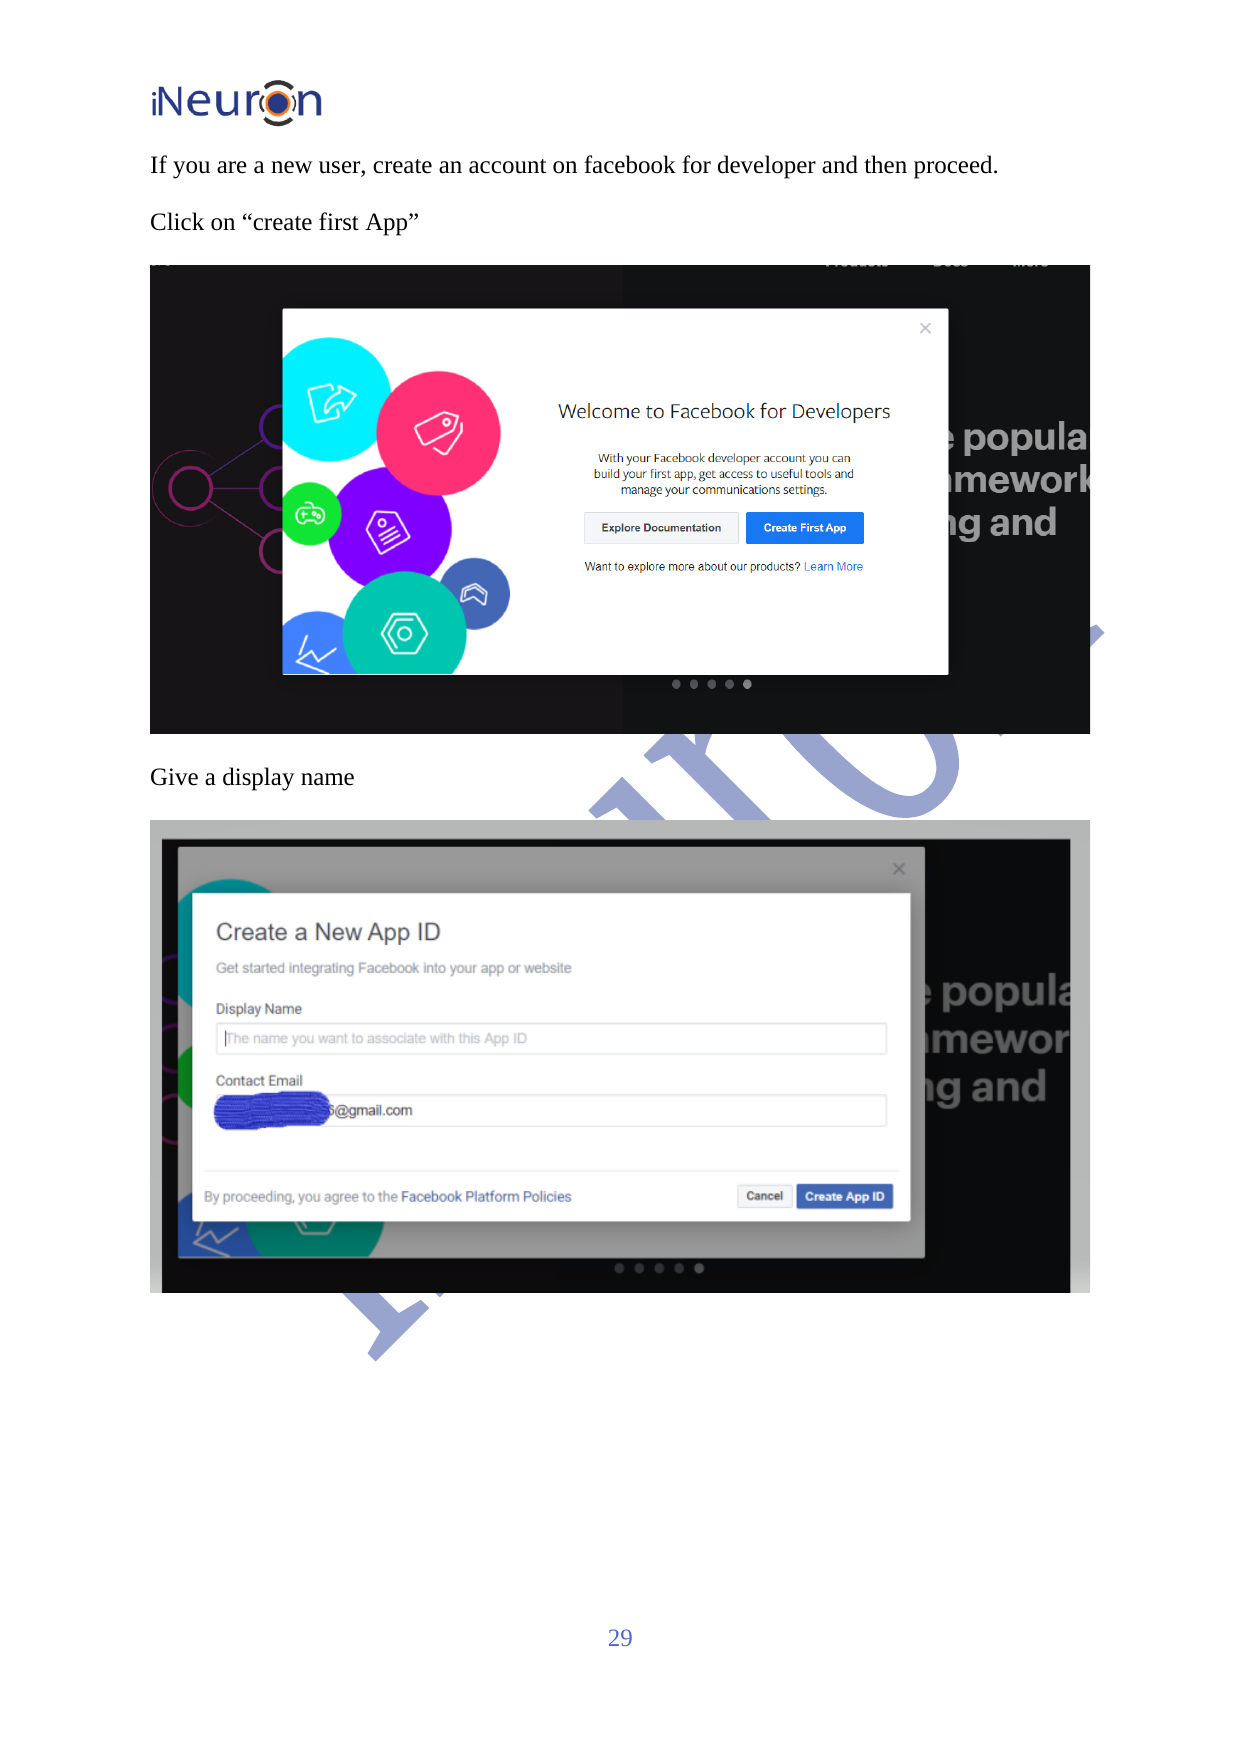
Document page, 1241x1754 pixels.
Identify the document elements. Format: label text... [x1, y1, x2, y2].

text Give a display name [150, 762, 1090, 791]
picture [150, 265, 1091, 734]
picture [150, 820, 1091, 1293]
text Click on “create first App” [150, 207, 1090, 236]
text If you are a new user, create an account on facebook for developer and then proceed. [150, 150, 1090, 179]
picture [150, 73, 324, 127]
